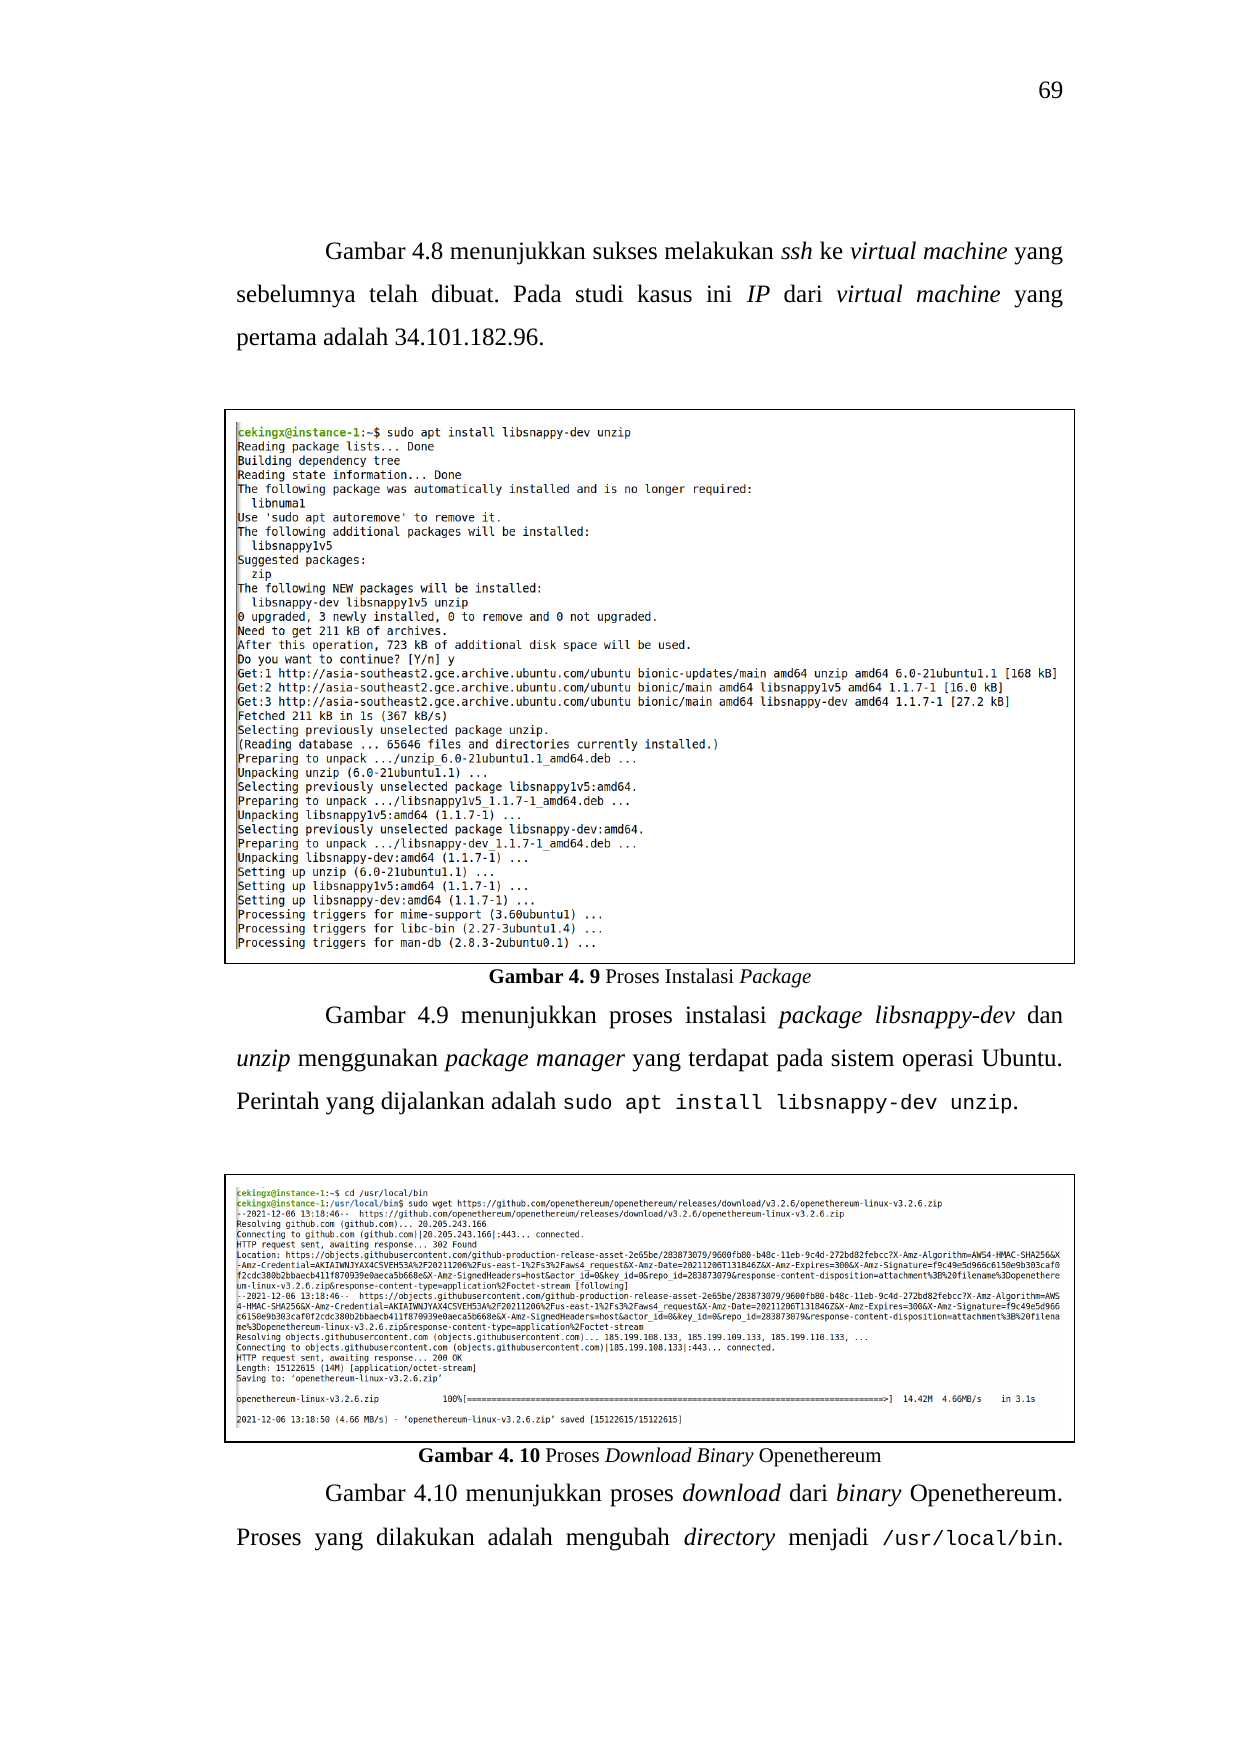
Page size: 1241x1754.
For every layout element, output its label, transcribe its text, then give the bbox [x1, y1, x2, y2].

table_header [226, 410, 1074, 963]
text Gambar 4.9 menunjukkan proses instalasi package libsnappy-dev dan unzip menggunakan package manager yang terdapat pada sistem operasi Ubuntu. Perintah yang dijalankan adalah sudo apt install libsnappy-dev unzip. [236, 1000, 1063, 1116]
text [236, 1478, 1063, 1551]
table_header [226, 1175, 1074, 1441]
text Gambar 4. 9 Proses Instalasi Package [236, 964, 1063, 988]
picture [236, 422, 1064, 949]
picture [236, 1187, 1064, 1428]
text Gambar 4.8 menunjukkan sukses melakukan ssh ke virtual machine yang sebelumnya telah dibuat. Pada studi kasus ini IP dari virtual machine yang pertama adalah 34.101.182.96. [236, 236, 1063, 351]
text Gambar 4. 10 Proses Download Binary Openethereum [236, 1443, 1063, 1467]
